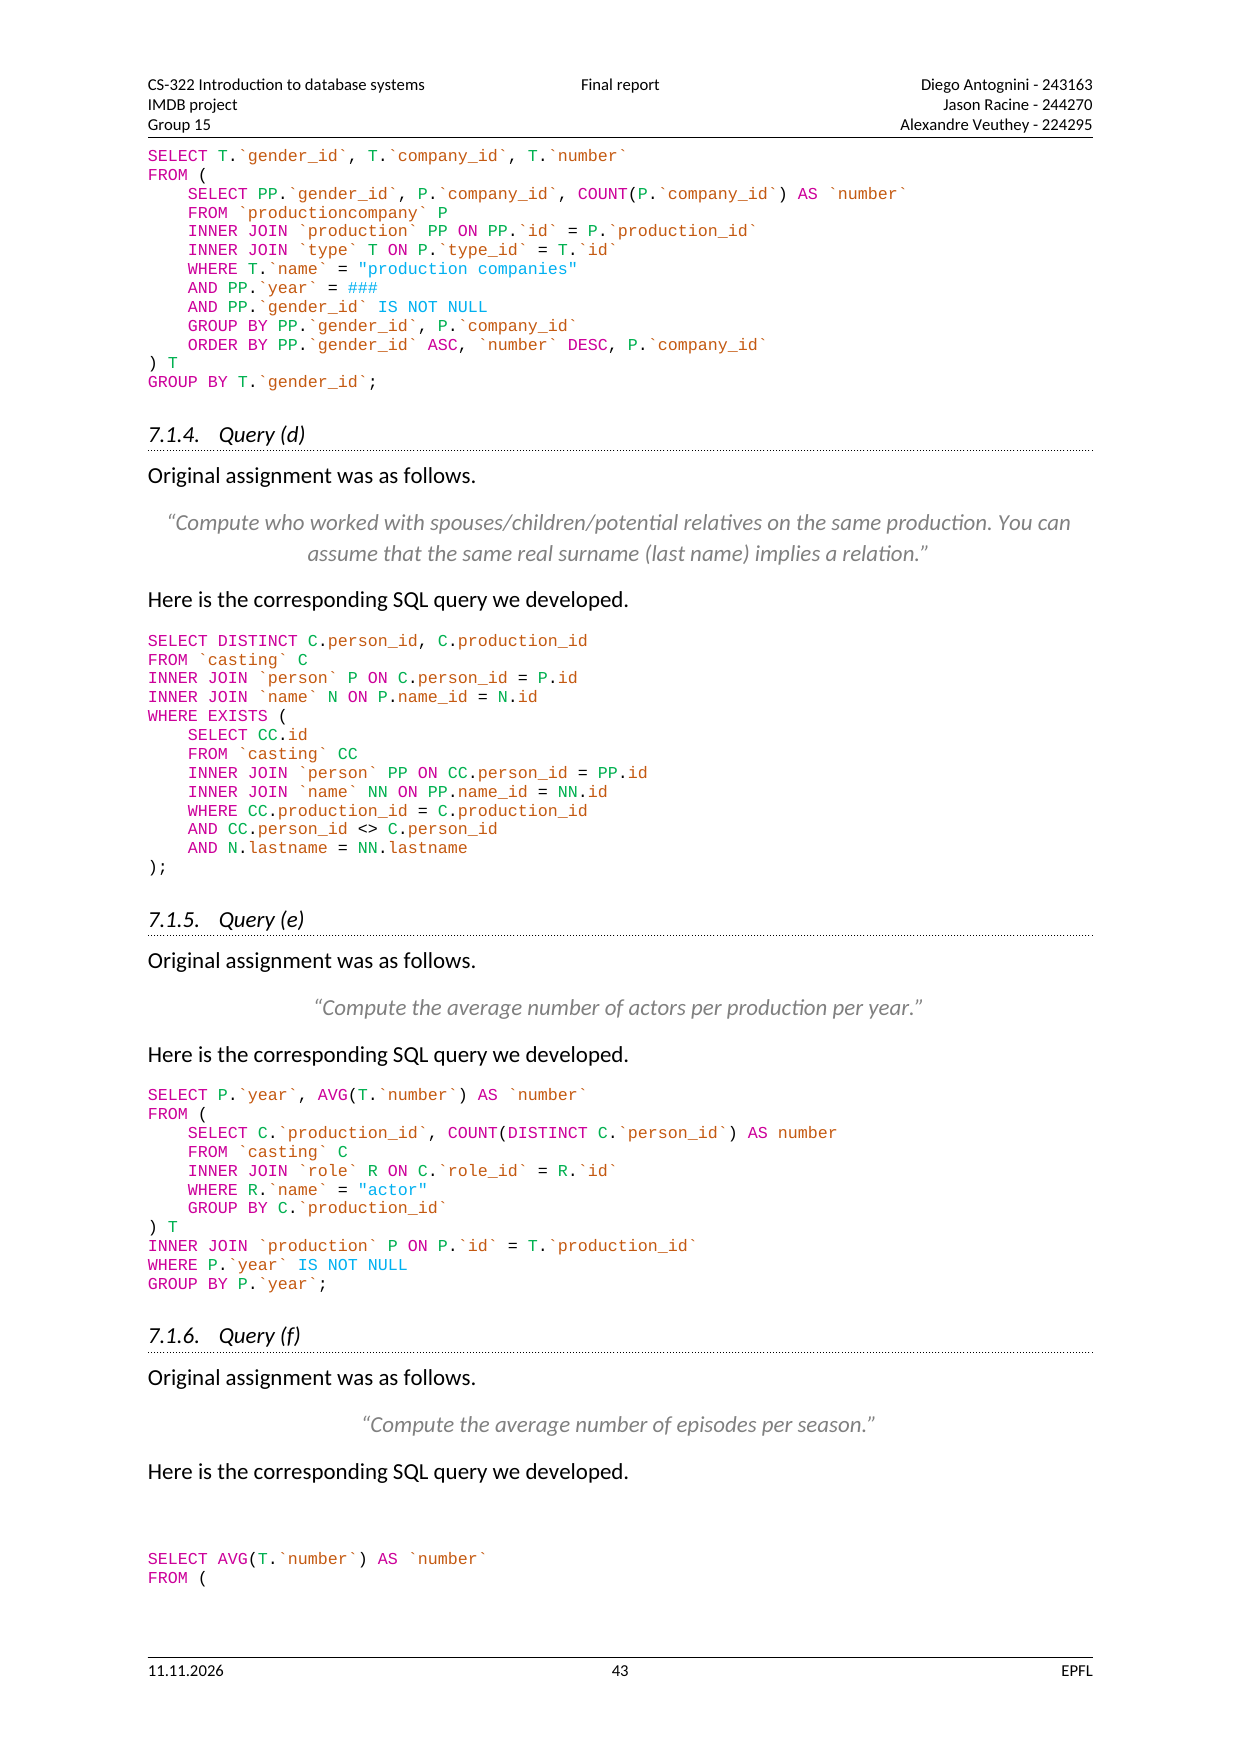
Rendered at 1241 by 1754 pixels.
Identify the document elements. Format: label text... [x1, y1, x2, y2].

text “Compute the average number of actors per production per year.” [148, 993, 1093, 1021]
text WHERE EXISTS ( [148, 708, 1093, 727]
text INNER JOIN `production` P ON P.`id` = T.`production_id` [148, 1238, 1093, 1257]
text ORDER BY PP.`gender_id` ASC, `number` DESC, P.`company_id` [148, 336, 1093, 355]
text WHERE T.`name` = "production companies" [148, 261, 1093, 279]
text Original assignment was as follows. [148, 462, 1093, 489]
subtitle Query (e) [148, 905, 1093, 936]
text WHERE P.`year` IS NOT NULL [148, 1257, 1093, 1276]
text INNER JOIN `person` PP ON CC.person_id = PP.id [148, 764, 1093, 783]
text GROUP BY P.`year`; [148, 1276, 1093, 1294]
text FROM `casting` CC [148, 746, 1093, 764]
text SELECT AVG(T.`number`) AS `number` [148, 1551, 1093, 1569]
text ) T [148, 355, 1093, 374]
text Here is the corresponding SQL query we developed. [148, 1457, 1093, 1485]
text INNER JOIN `type` T ON P.`type_id` = T.`id` [148, 242, 1093, 261]
text SELECT P.`year`, AVG(T.`number`) AS `number` [148, 1087, 1093, 1106]
text GROUP BY C.`production_id` [148, 1200, 1093, 1219]
picture [367, 282, 376, 293]
text Original assignment was as follows. [148, 1363, 1093, 1391]
text FROM ( [148, 1569, 1093, 1588]
text FROM `casting` C [148, 1143, 1093, 1162]
subtitle Query (d) [148, 420, 1093, 451]
text ) T [148, 1219, 1093, 1238]
picture [357, 282, 366, 293]
text WHERE R.`name` = "actor" [148, 1181, 1093, 1200]
text AND N.lastname = NN.lastname [148, 840, 1093, 859]
text FROM ( [148, 1106, 1093, 1125]
text SELECT T.`gender_id`, T.`company_id`, T.`number` [148, 148, 1093, 166]
text “Compute who worked with spouses/children/potential relatives on the same production. You can assume that the same real surname (last name) implies a relation.” [148, 508, 1093, 567]
text SELECT C.`production_id`, COUNT(DISTINCT C.`person_id`) AS number [148, 1125, 1093, 1143]
text FROM `casting` C [148, 651, 1093, 670]
text SELECT PP.`gender_id`, P.`company_id`, COUNT(P.`company_id`) AS `number` [148, 185, 1093, 204]
text INNER JOIN `role` R ON C.`role_id` = R.`id` [148, 1162, 1093, 1181]
text AND PP.`gender_id` IS NOT NULL [148, 298, 1093, 317]
text ); [148, 859, 1093, 877]
text INNER JOIN `person` P ON C.person_id = P.id [148, 670, 1093, 689]
text WHERE CC.production_id = C.production_id [148, 802, 1093, 821]
text “Compute the average number of episodes per season.” [148, 1410, 1093, 1438]
text Here is the corresponding SQL query we developed. [148, 1040, 1093, 1068]
text Here is the corresponding SQL query we developed. [148, 586, 1093, 613]
text AND PP.`year` = ### [148, 279, 1093, 298]
text GROUP BY PP.`gender_id`, P.`company_id` [148, 317, 1093, 336]
text INNER JOIN `production` PP ON PP.`id` = P.`production_id` [148, 223, 1093, 242]
picture [347, 282, 356, 293]
subtitle Query (f) [148, 1322, 1093, 1353]
text FROM `productioncompany` P [148, 204, 1093, 223]
text Original assignment was as follows. [148, 946, 1093, 974]
text GROUP BY T.`gender_id`; [148, 374, 1093, 393]
text SELECT CC.id [148, 727, 1093, 746]
text FROM ( [148, 166, 1093, 185]
text INNER JOIN `name` N ON P.name_id = N.id [148, 689, 1093, 708]
text AND CC.person_id <> C.person_id [148, 821, 1093, 840]
text INNER JOIN `name` NN ON PP.name_id = NN.id [148, 783, 1093, 802]
text SELECT DISTINCT C.person_id, C.production_id [148, 632, 1093, 651]
